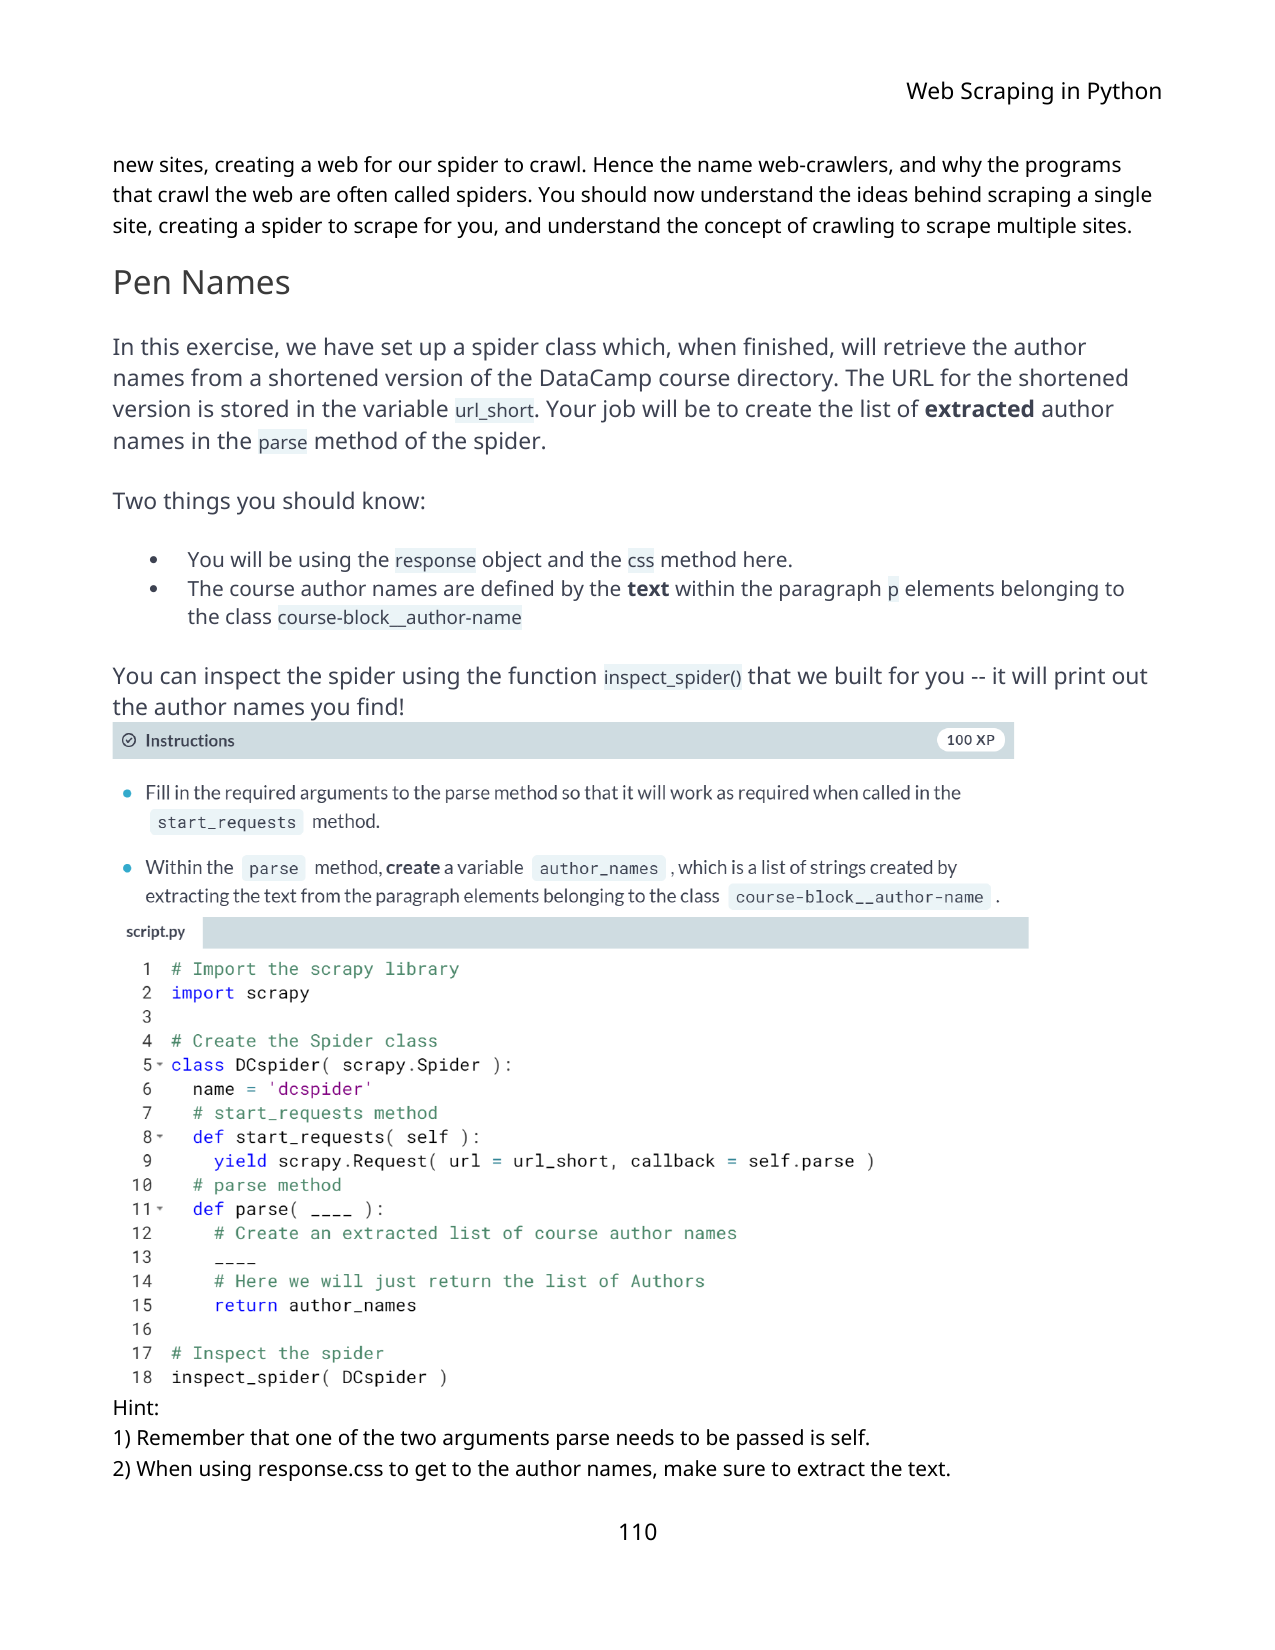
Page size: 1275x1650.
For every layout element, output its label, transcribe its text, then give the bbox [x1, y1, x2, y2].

text Two things you should know: [112, 485, 1162, 516]
subtitle Pen Names [112, 258, 1162, 304]
text In this exercise, we have set up a spider class which, when finished, will retrieve the author names from a shortened version of the DataCamp course directory. The URL for the shortened version is stored in the variable url_short. Your job will be to create the list of extracted author names in the parse method of the spider. [112, 331, 1162, 456]
text You can inspect the spider using the function inspect_spider() that we built for you -- it will print out the author names you find! [112, 660, 1162, 722]
picture [112, 917, 1029, 1391]
list You will be using the response object and the css method here. [150, 546, 1162, 574]
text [112, 722, 1162, 1482]
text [112, 150, 1162, 240]
list The course author names are defined by the text within the paragraph p elements belonging to the class course-block__author-name [150, 574, 1162, 631]
picture [112, 722, 1015, 916]
